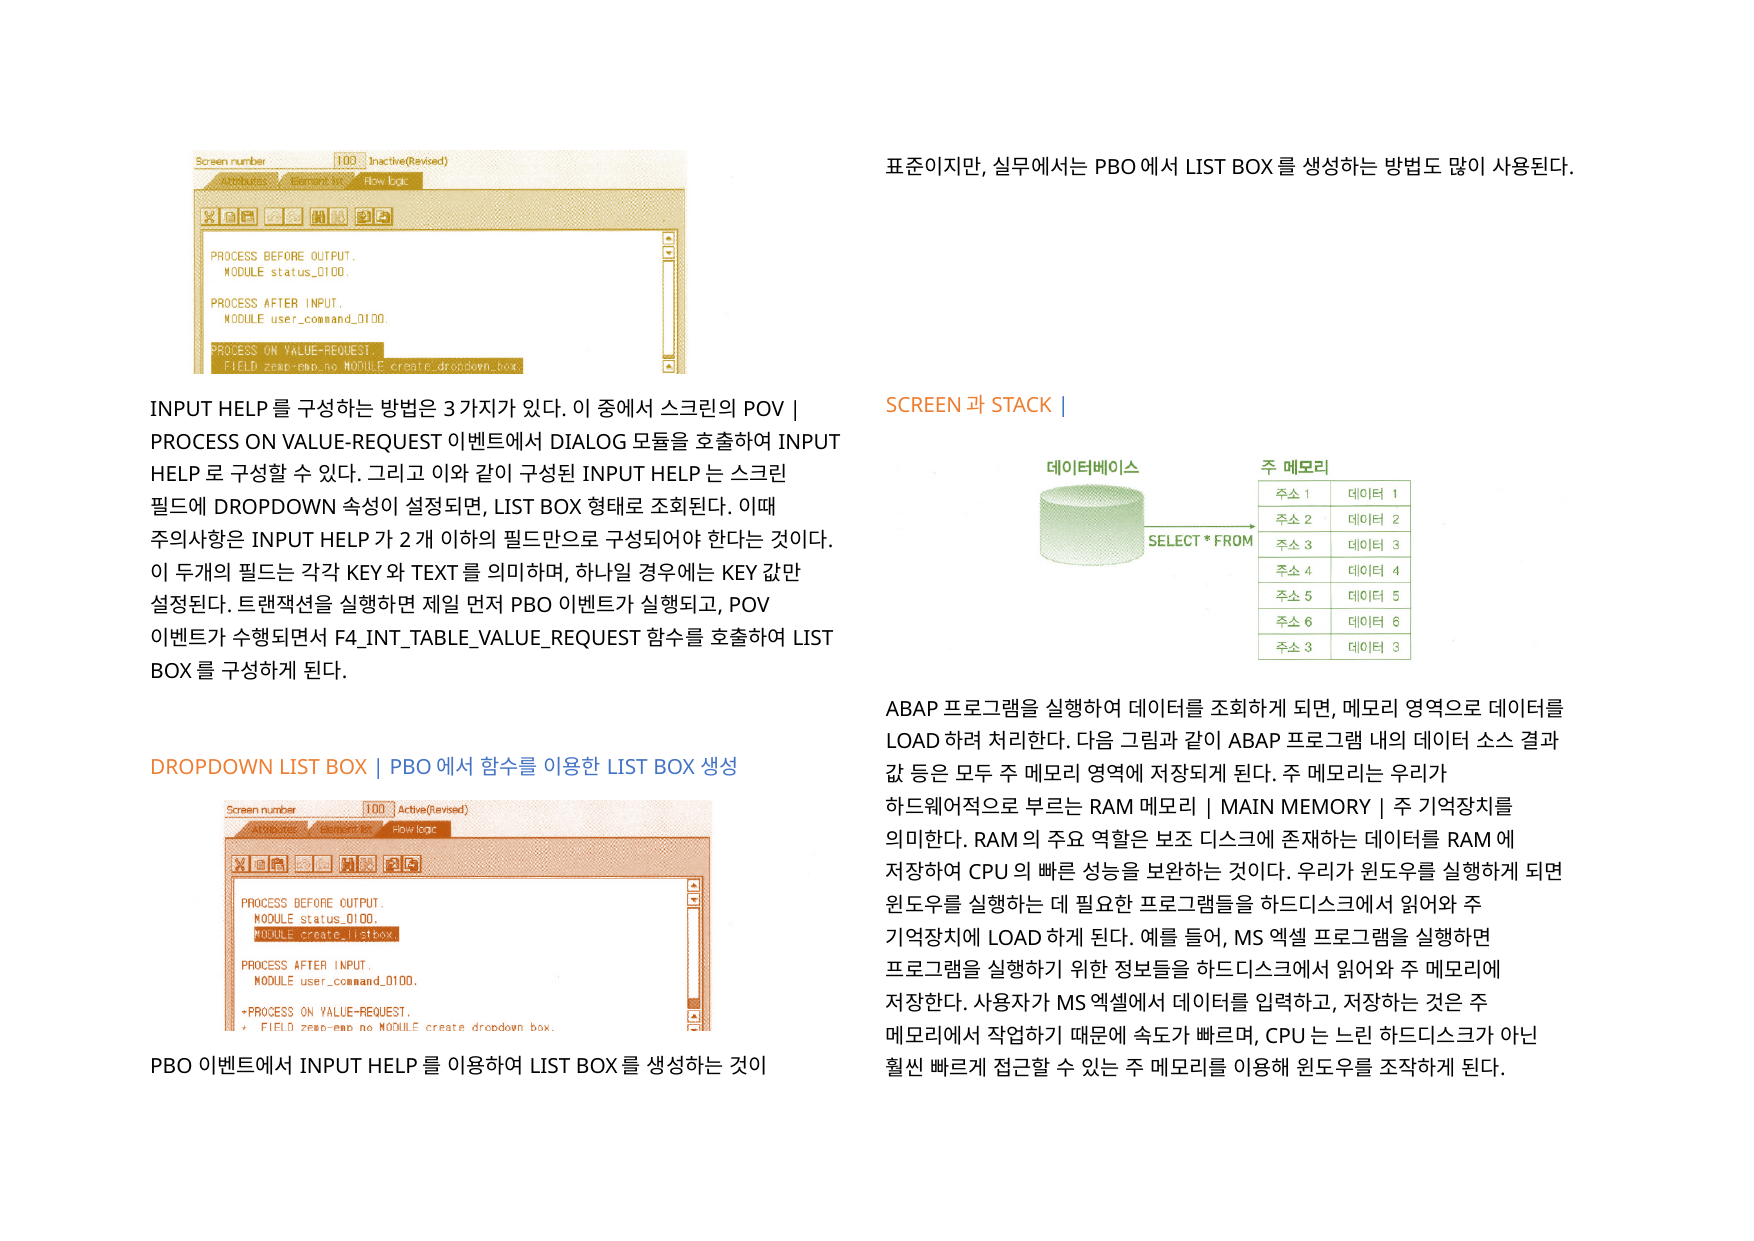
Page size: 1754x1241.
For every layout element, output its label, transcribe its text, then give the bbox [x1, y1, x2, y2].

text PBO 이벤트에서 INPUT HELP를 이용하여 LIST BOX를 생성하는 것이 표준이지만, 실무에서는 PBO에서 LIST BOX를 생성하는 방법도 많이 사용된다. [150, 1049, 841, 1079]
text PBO 이벤트에서 INPUT HELP를 이용하여 LIST BOX를 생성하는 것이 표준이지만, 실무에서는 PBO에서 LIST BOX를 생성하는 방법도 많이 사용된다. [886, 150, 1577, 180]
text INPUT HELP를 구성하는 방법은 3가지가 있다. 이 중에서 스크린의 POV | PROCESS ON VALUE-REQUEST 이벤트에서 DIALOG 모듈을 호출하여 INPUT HELP로 구성할 수 있다. 그리고 이와 같이 구성된 INPUT HELP는 스크린 필드에 DROPDOWN 속성이 설정되면, LIST BOX 형태로 조회된다. 이때 주의사항은 INPUT HELP가 2개 이하의 필드만으로 구성되어야 한다는 것이다. 이 두개의 필드는 각각 KEY와 TEXT를 의미하며, 하나일 경우에는 KEY 값만 설정된다. 트랜잭션을 실행하면 제일 먼저 PBO 이벤트가 실행되고, POV 이벤트가 수행되면서 F4_INT_TABLE_VALUE_REQUEST 함수를 호출하여 LIST BOX를 구성하게 된다. [150, 392, 841, 684]
text SCREEN과 STACK | [886, 388, 1577, 419]
text DROPDOWN LIST BOX | PBO에서 함수를 이용한 LIST BOX 생성 [150, 751, 841, 781]
